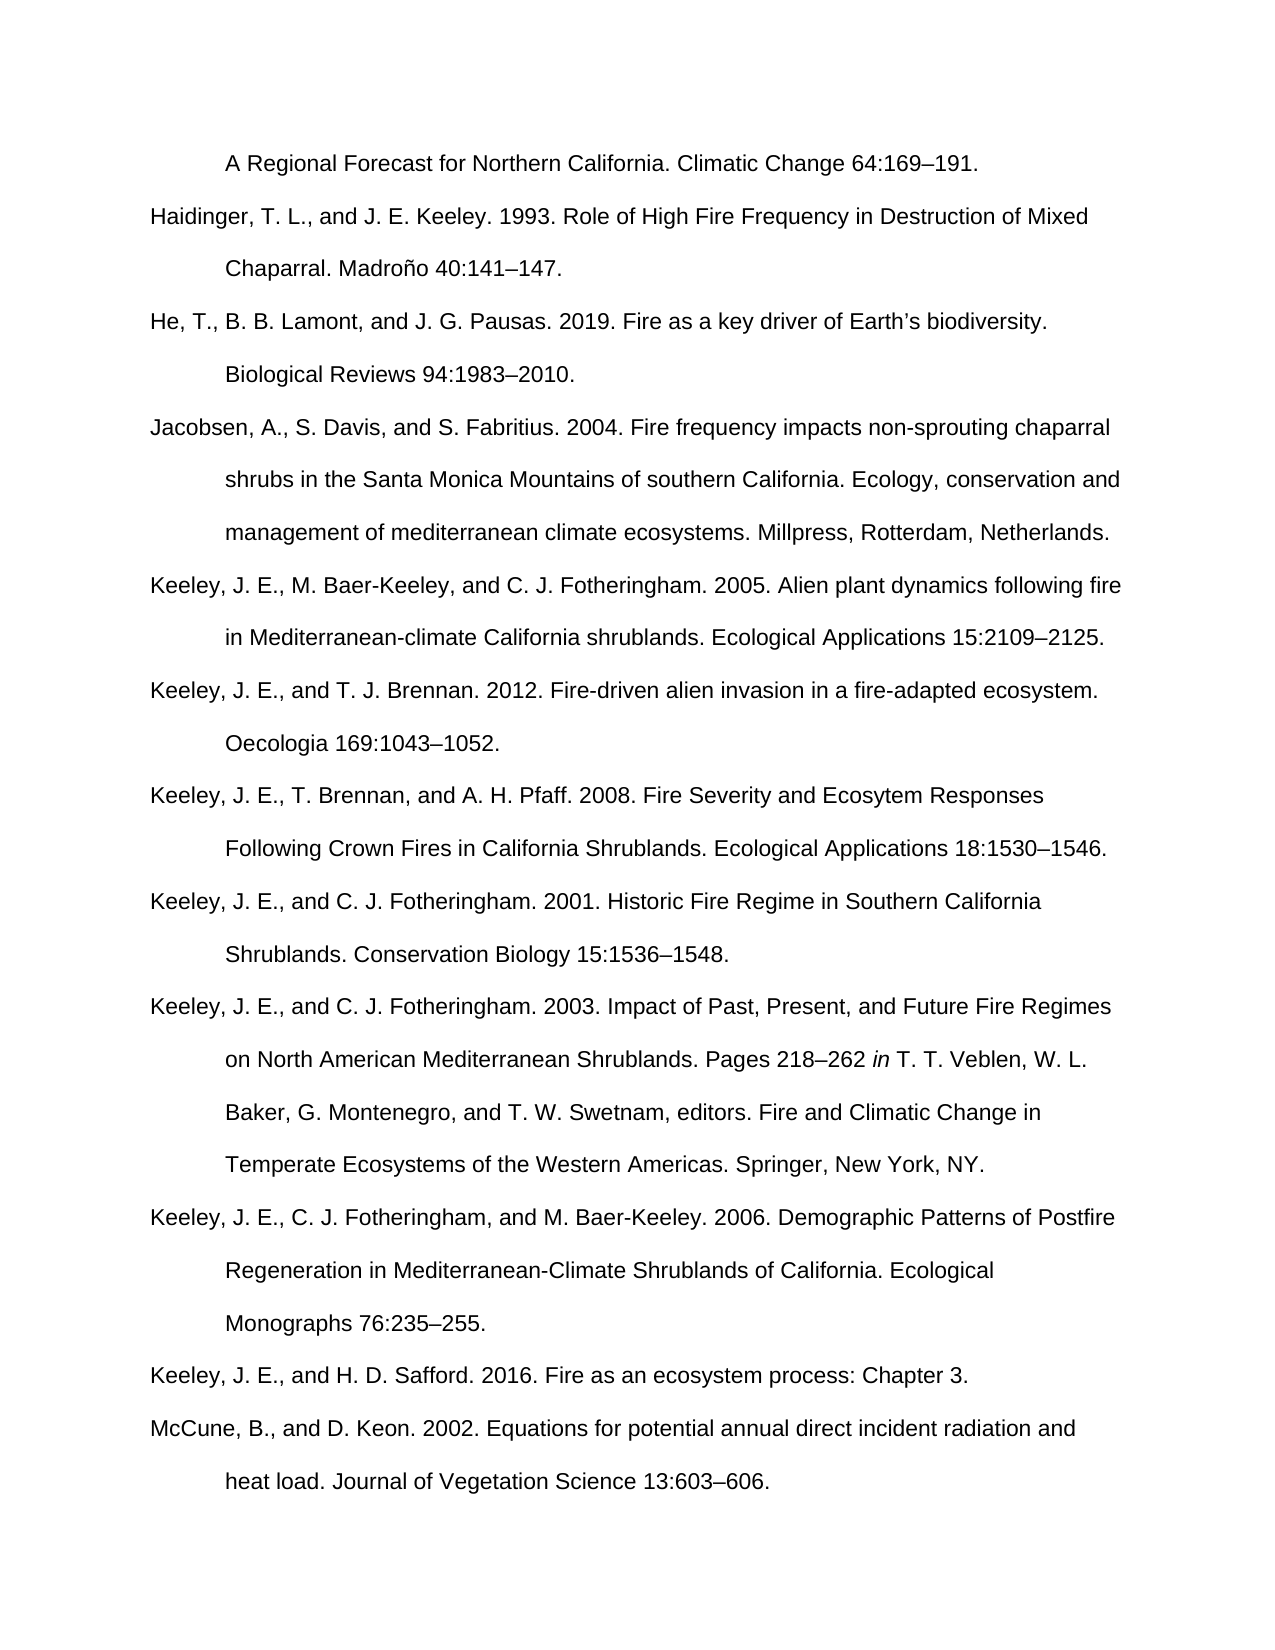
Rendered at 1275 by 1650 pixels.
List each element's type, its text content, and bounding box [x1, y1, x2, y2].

text Jacobsen, A., S. Davis, and S. Fabritius. 2004. Fire frequency impacts non-sprouting chaparral shrubs in the Santa Monica Mountains of southern California. Ecology, conservation and management of mediterranean climate ecosystems. Millpress, Rotterdam, Netherlands. [150, 413, 1125, 545]
text He, T., B. B. Lamont, and J. G. Pausas. 2019. Fire as a key driver of Earth’s biodiversity. Biological Reviews 94:1983–2010. [150, 308, 1125, 387]
text McCune, B., and D. Keon. 2002. Equations for potential annual direct incident radiation and heat load. Journal of Vegetation Science 13:603–606. [150, 1415, 1125, 1494]
text Keeley, J. E., and C. J. Fotheringham. 2003. Impact of Past, Present, and Future Fire Regimes on North American Mediterranean Shrublands. Pages 218–262 in T. T. Veblen, W. L. Baker, G. Montenegro, and T. W. Swetnam, editors. Fire and Climatic Change in Temperate Ecosystems of the Western Americas. Springer, New York, NY. [150, 993, 1125, 1178]
text Keeley, J. E., and C. J. Fotheringham. 2001. Historic Fire Regime in Southern California Shrublands. Conservation Biology 15:1536–1548. [150, 888, 1125, 967]
text Keeley, J. E., M. Baer-Keeley, and C. J. Fotheringham. 2005. Alien plant dynamics following fire in Mediterranean‐climate California shrublands. Ecological Applications 15:2109–2125. [150, 572, 1125, 651]
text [150, 150, 1125, 176]
text Keeley, J. E., C. J. Fotheringham, and M. Baer-Keeley. 2006. Demographic Patterns of Postfire Regeneration in Mediterranean-Climate Shrublands of California. Ecological Monographs 76:235–255. [150, 1204, 1125, 1336]
text Keeley, J. E., T. Brennan, and A. H. Pfaff. 2008. Fire Severity and Ecosytem Responses Following Crown Fires in California Shrublands. Ecological Applications 18:1530–1546. [150, 782, 1125, 862]
text Haidinger, T. L., and J. E. Keeley. 1993. Role of High Fire Frequency in Destruction of Mixed Chaparral. Madroño 40:141–147. [150, 203, 1125, 282]
text Keeley, J. E., and H. D. Safford. 2016. Fire as an ecosystem process: Chapter 3. [150, 1362, 1125, 1389]
text Keeley, J. E., and T. J. Brennan. 2012. Fire-driven alien invasion in a fire-adapted ecosystem. Oecologia 169:1043–1052. [150, 677, 1125, 756]
